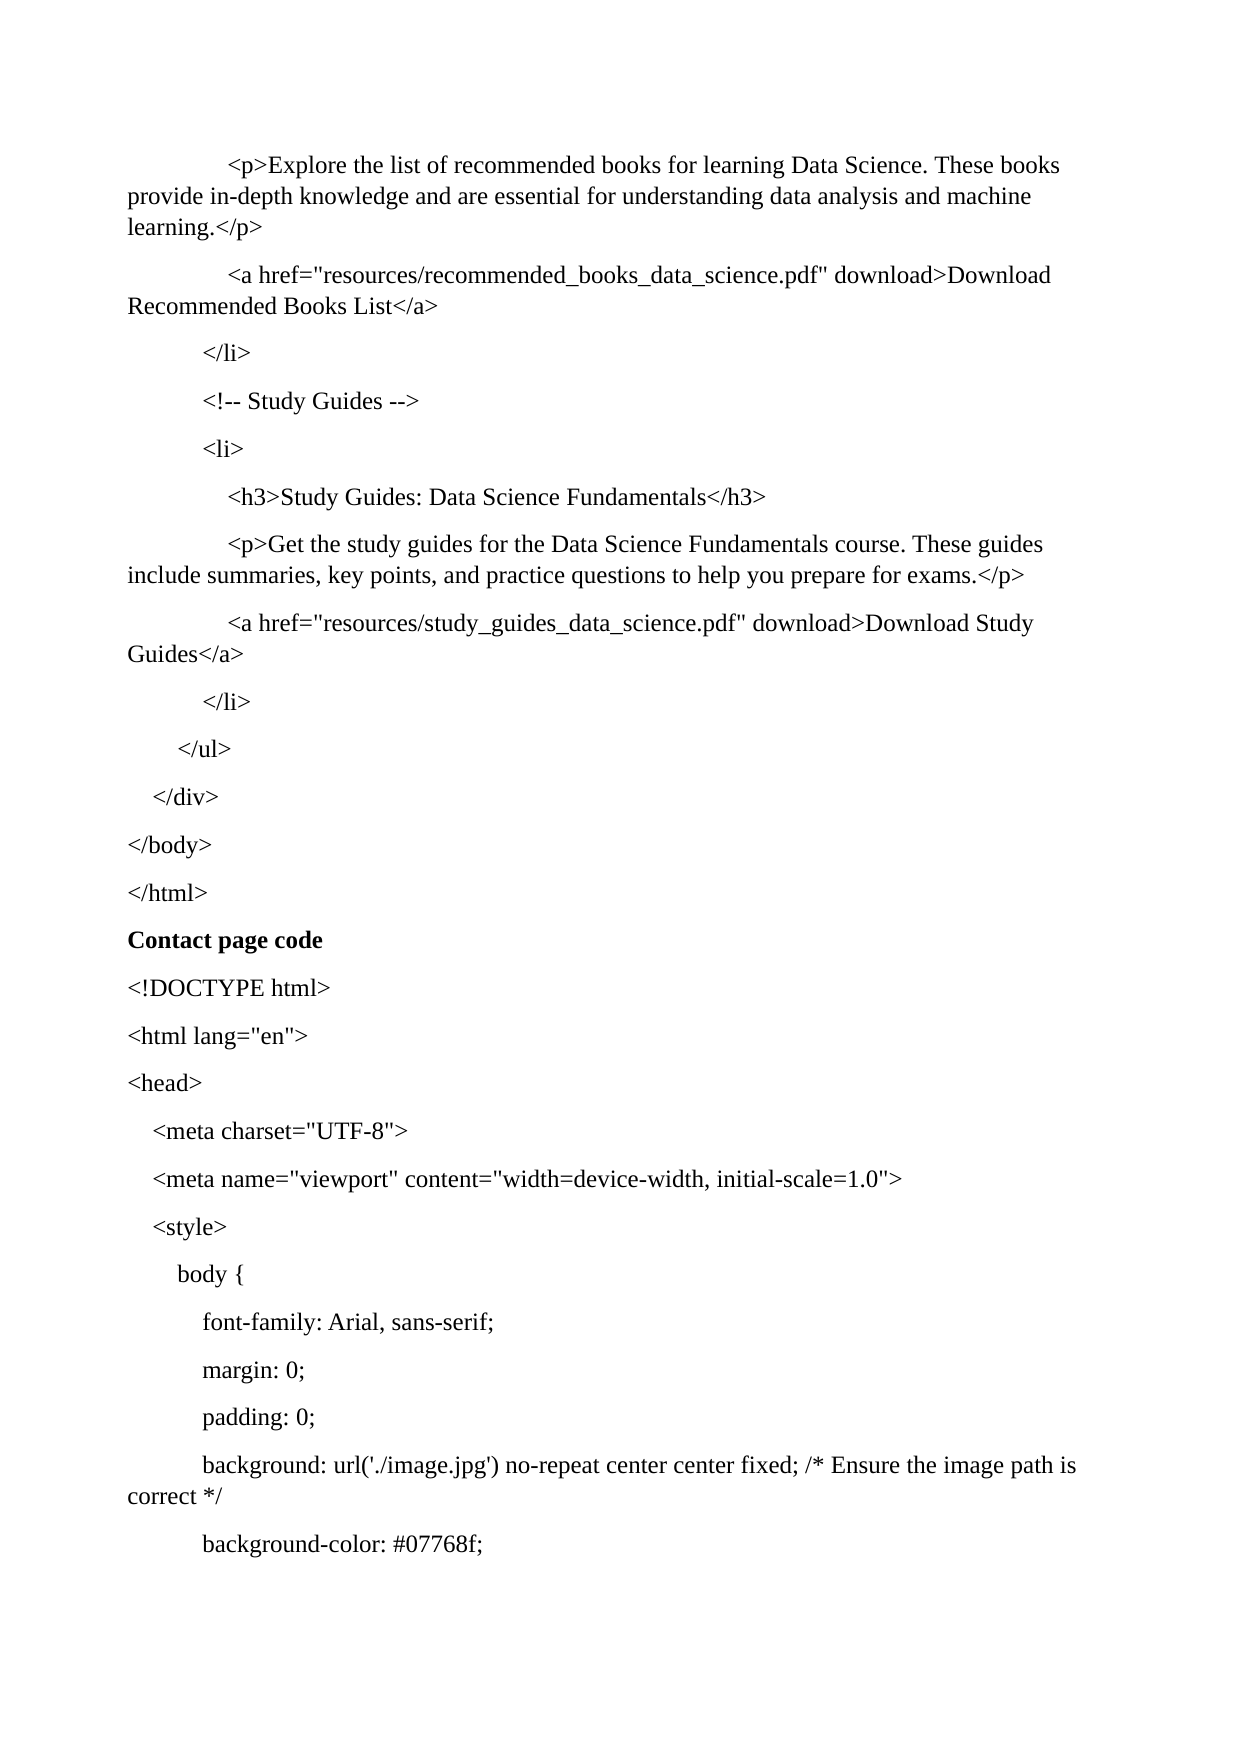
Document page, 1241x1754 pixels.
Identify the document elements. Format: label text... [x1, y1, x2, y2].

text </li> [127, 338, 1090, 367]
text <a href="resources/recommended_books_data_science.pdf" download>Download Recommended Books List</a> [127, 260, 1090, 319]
text <meta name="viewport" content="width=device-width, initial-scale=1.0"> [127, 1164, 1090, 1193]
text </li> [127, 687, 1090, 716]
text <a href="resources/study_guides_data_science.pdf" download>Download Study Guides</a> [127, 608, 1090, 668]
text background-color: #07768f; [127, 1529, 1090, 1558]
text <li> [127, 434, 1090, 463]
text </html> [127, 878, 1090, 906]
text <html lang="en"> [127, 1021, 1090, 1049]
text </body> [127, 830, 1090, 859]
text <meta charset="UTF-8"> [127, 1116, 1090, 1145]
text font-family: Arial, sans-serif; [127, 1307, 1090, 1336]
text Contact page code [127, 925, 1090, 954]
text </ul> [127, 734, 1090, 763]
text margin: 0; [127, 1355, 1090, 1383]
text </div> [127, 782, 1090, 811]
text <h3>Study Guides: Data Science Fundamentals</h3> [127, 482, 1090, 510]
text <style> [127, 1212, 1090, 1240]
text <!-- Study Guides --> [127, 386, 1090, 415]
text <p>Get the study guides for the Data Science Fundamentals course. These guides include summaries, key points, and practice questions to help you prepare for exams.</p> [127, 529, 1090, 589]
text body { [127, 1259, 1090, 1288]
text <p>Explore the list of recommended books for learning Data Science. These books provide in-depth knowledge and are essential for understanding data analysis and machine learning.</p> [127, 150, 1090, 241]
text <head> [127, 1068, 1090, 1097]
text padding: 0; [127, 1402, 1090, 1431]
text <!DOCTYPE html> [127, 973, 1090, 1002]
text background: url('./image.jpg') no-repeat center center fixed; /* Ensure the image path is correct */ [127, 1450, 1090, 1510]
